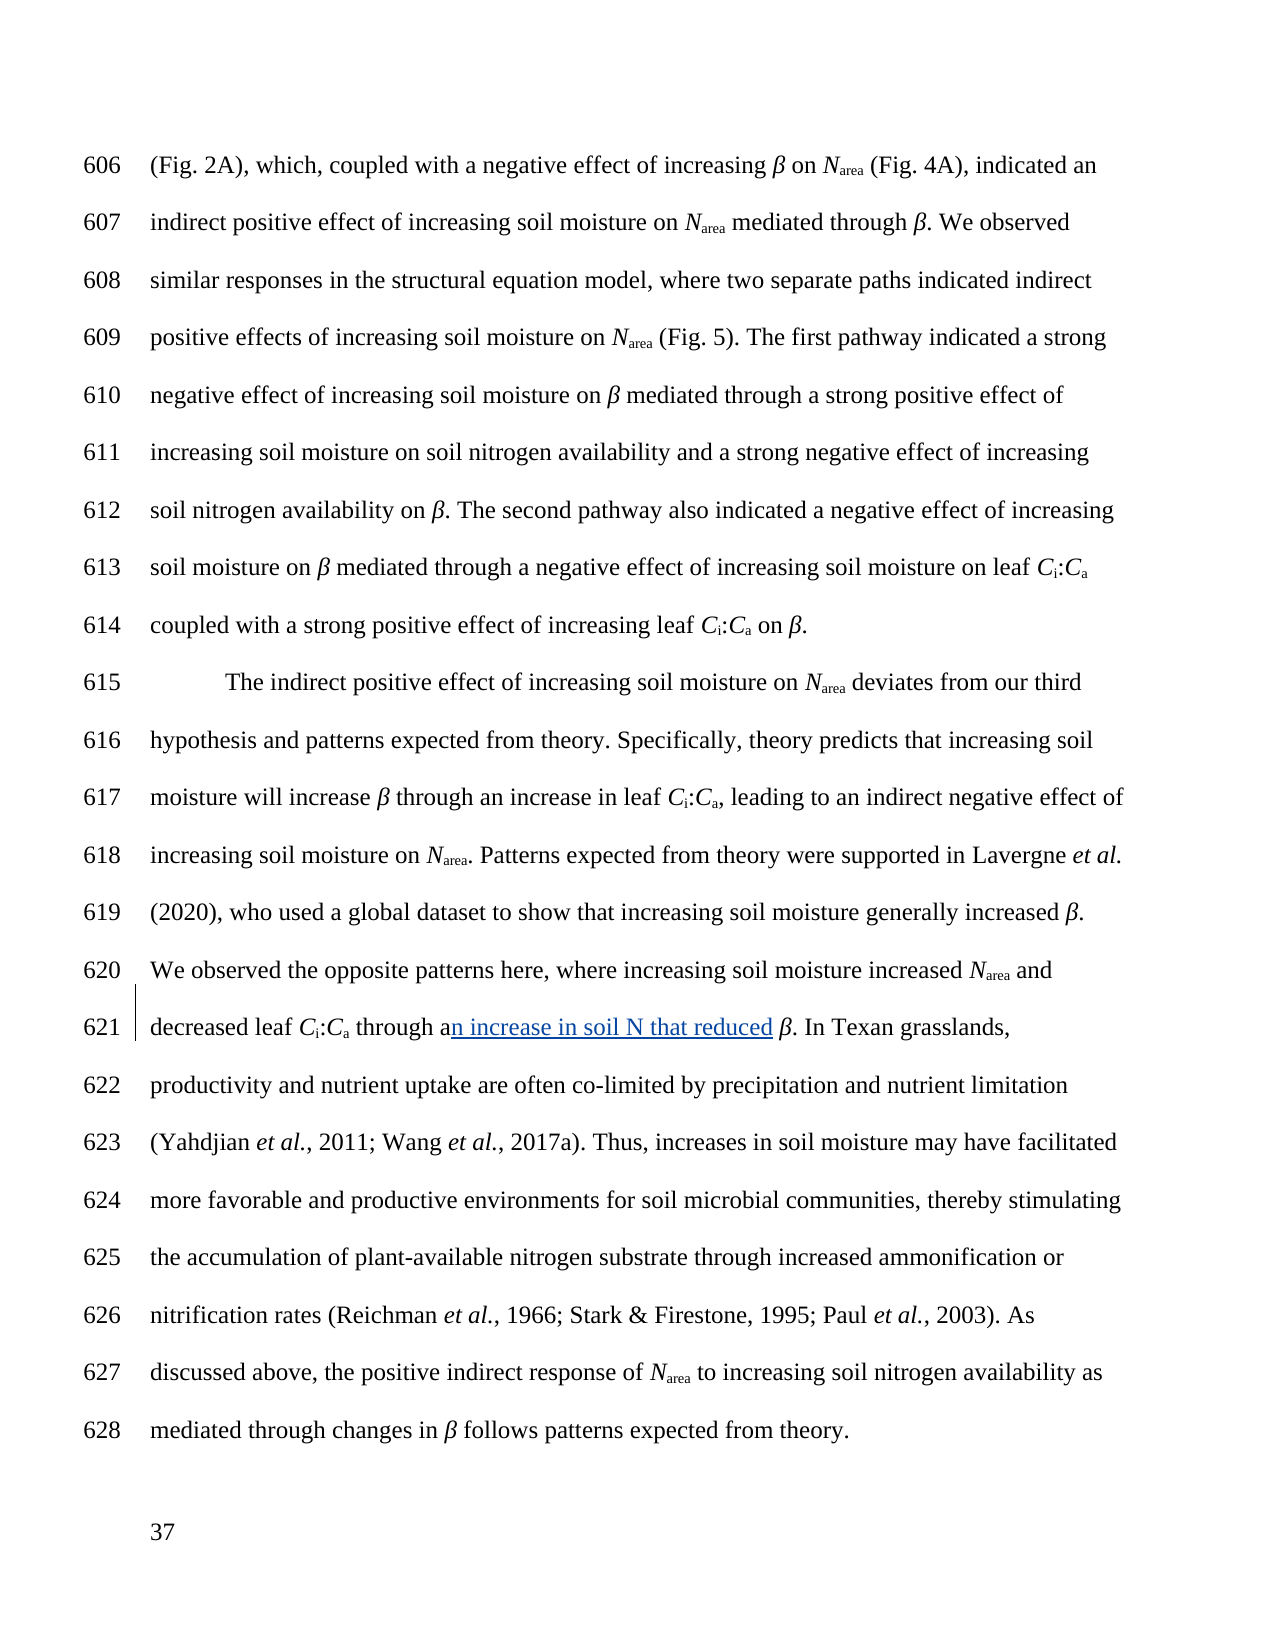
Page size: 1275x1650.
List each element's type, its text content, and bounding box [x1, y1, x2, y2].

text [150, 150, 1125, 639]
text The indirect positive effect of increasing soil moisture on Narea deviates from our third hypothesis and patterns expected from theory. Specifically, theory predicts that increasing soil moisture will increase β through an increase in leaf Ci:Ca, leading to an indirect negative effect of increasing soil moisture on Narea. Patterns expected from theory were supported in Lavergne et al. (2020), who used a global dataset to show that increasing soil moisture generally increased β. We observed the opposite patterns here, where increasing soil moisture increased Narea and decreased leaf Ci:Ca through a β. In Texan grasslands, productivity and nutrient uptake are often co-limited by precipitation and nutrient limitation (Yahdjian et al., 2011; Wang et al., 2017a). Thus, increases in soil moisture may have facilitated more favorable and productive environments for soil microbial communities, thereby stimulating the accumulation of plant-available nitrogen substrate through increased ammonification or nitrification rates (Reichman et al., 1966; Stark & Firestone, 1995; Paul et al., 2003). As discussed above, the positive indirect response of Narea to increasing soil nitrogen availability as mediated through changes in β follows patterns expected from theory. [150, 667, 1125, 1444]
